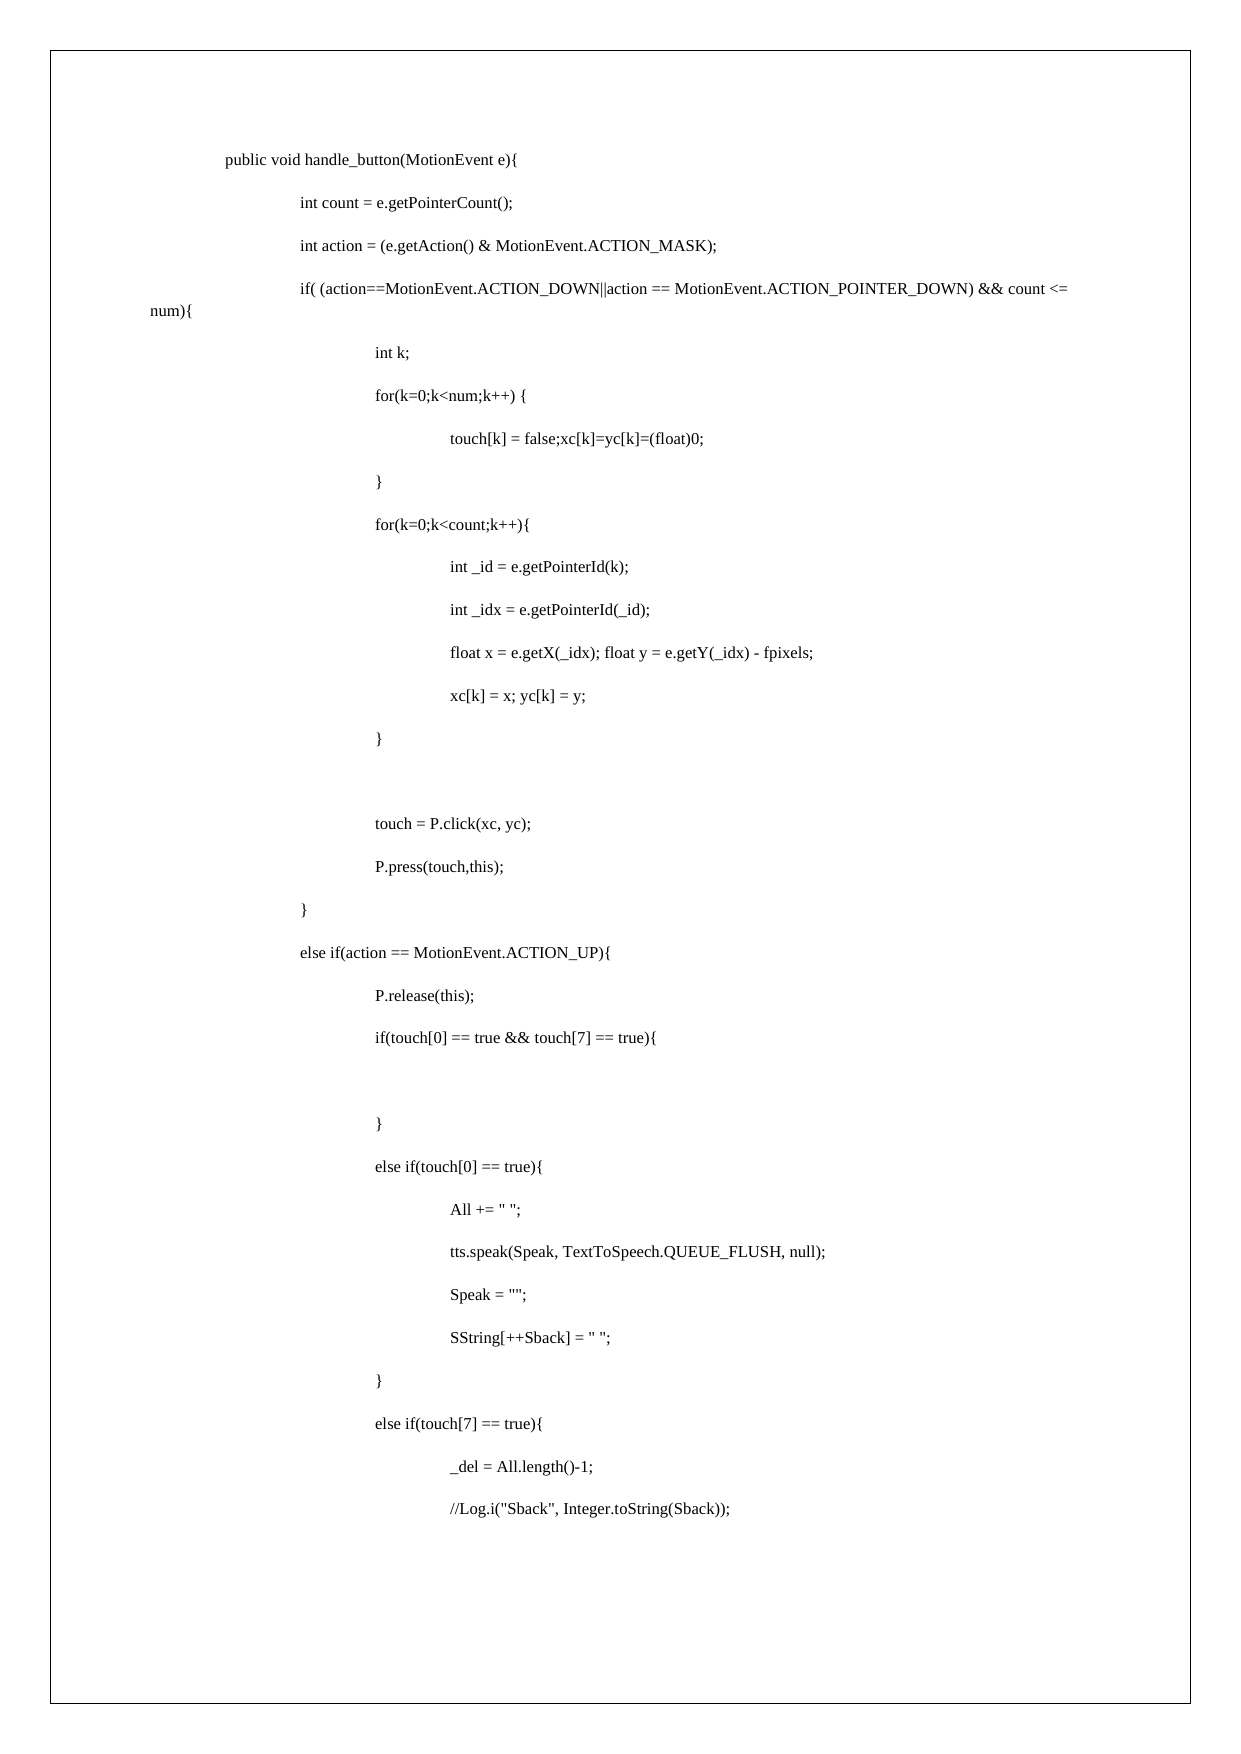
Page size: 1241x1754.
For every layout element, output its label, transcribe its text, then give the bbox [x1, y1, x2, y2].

text else if(action == MotionEvent.ACTION_UP){ [150, 943, 1090, 962]
text if( (action==MotionEvent.ACTION_DOWN||action == MotionEvent.ACTION_POINTER_DOWN) && count <= num){ [150, 278, 1090, 319]
text int k; [150, 343, 1090, 362]
text int action = (e.getAction() & MotionEvent.ACTION_MASK); [150, 236, 1090, 255]
text touch[k] = false;xc[k]=yc[k]=(float)0; [150, 429, 1090, 448]
text P.release(this); [150, 985, 1090, 1004]
text if(touch[0] == true && touch[7] == true){ [150, 1028, 1090, 1047]
text } [150, 1114, 1090, 1133]
text public void handle_button(MotionEvent e){ [150, 150, 1090, 169]
text } [150, 900, 1090, 919]
text for(k=0;k<num;k++) { [150, 386, 1090, 405]
text touch = P.click(xc, yc); [150, 814, 1090, 833]
text float x = e.getX(_idx); float y = e.getY(_idx) - fpixels; [150, 643, 1090, 662]
text int _idx = e.getPointerId(_id); [150, 600, 1090, 619]
text xc[k] = x; yc[k] = y; [150, 686, 1090, 705]
text int _id = e.getPointerId(k); [150, 557, 1090, 576]
text All += " "; [150, 1199, 1090, 1219]
text _del = All.length()-1; [150, 1456, 1090, 1476]
text //Log.i("Sback", Integer.toString(Sback)); [150, 1499, 1090, 1518]
text SString[++Sback] = " "; [150, 1328, 1090, 1347]
text int count = e.getPointerCount(); [150, 193, 1090, 212]
text else if(touch[0] == true){ [150, 1157, 1090, 1176]
text tts.speak(Speak, TextToSpeech.QUEUE_FLUSH, null); [150, 1242, 1090, 1261]
text } [150, 728, 1090, 748]
text Speak = ""; [150, 1285, 1090, 1304]
text else if(touch[7] == true){ [150, 1413, 1090, 1433]
text P.press(touch,this); [150, 857, 1090, 876]
text } [150, 1371, 1090, 1390]
text for(k=0;k<count;k++){ [150, 514, 1090, 534]
text } [150, 472, 1090, 491]
